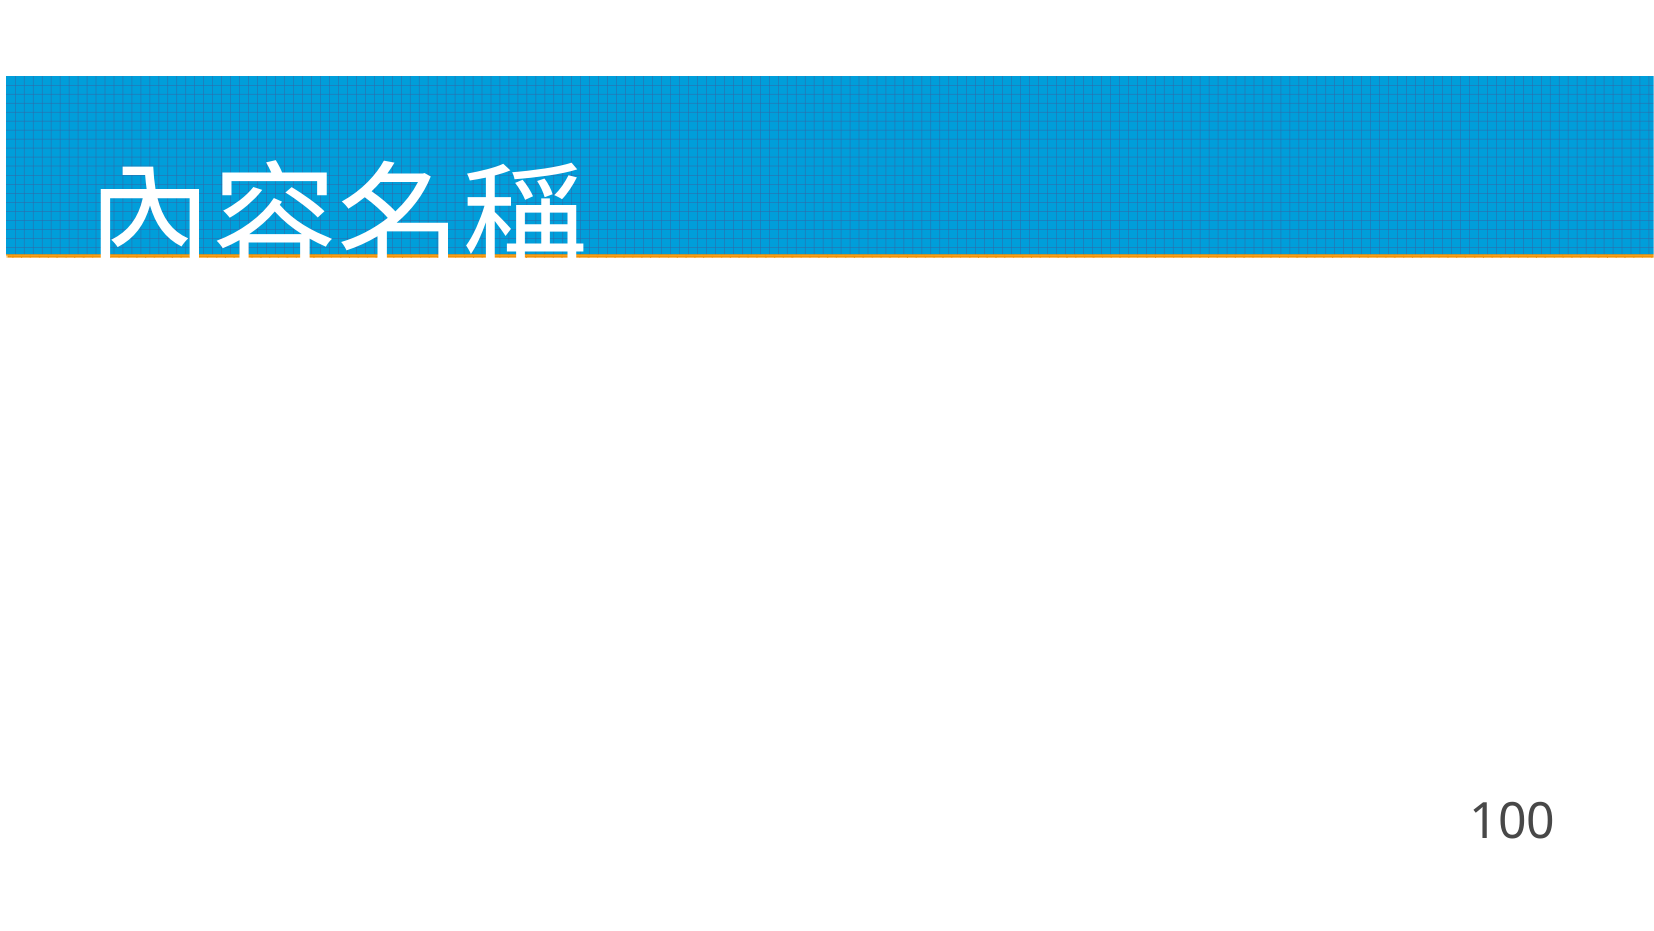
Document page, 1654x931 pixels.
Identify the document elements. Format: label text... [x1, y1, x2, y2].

text 內容名稱 [87, 122, 1228, 303]
picture [0, 0, 1654, 930]
